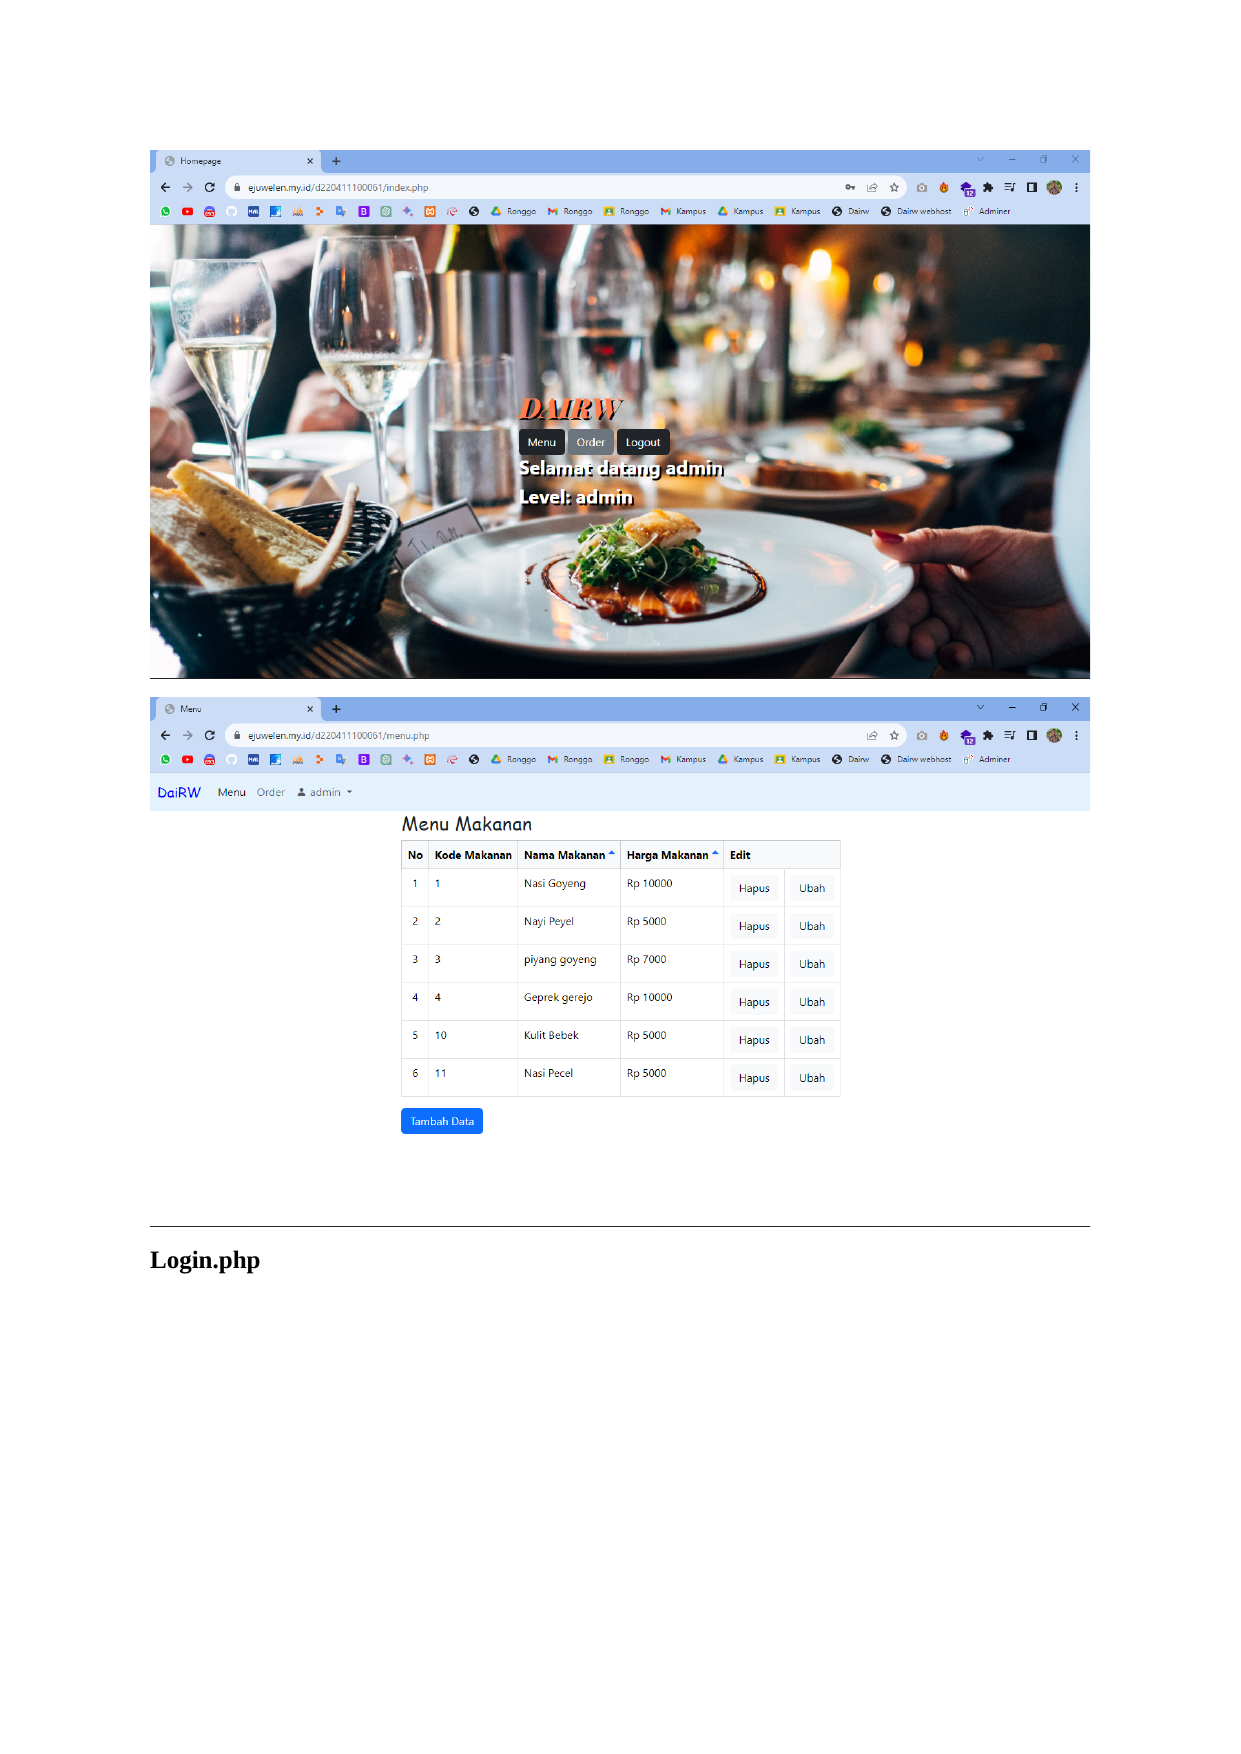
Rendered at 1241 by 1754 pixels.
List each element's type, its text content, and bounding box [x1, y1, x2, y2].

text Login.php [150, 1245, 1090, 1274]
picture [150, 697, 1091, 1227]
picture [150, 150, 1091, 679]
